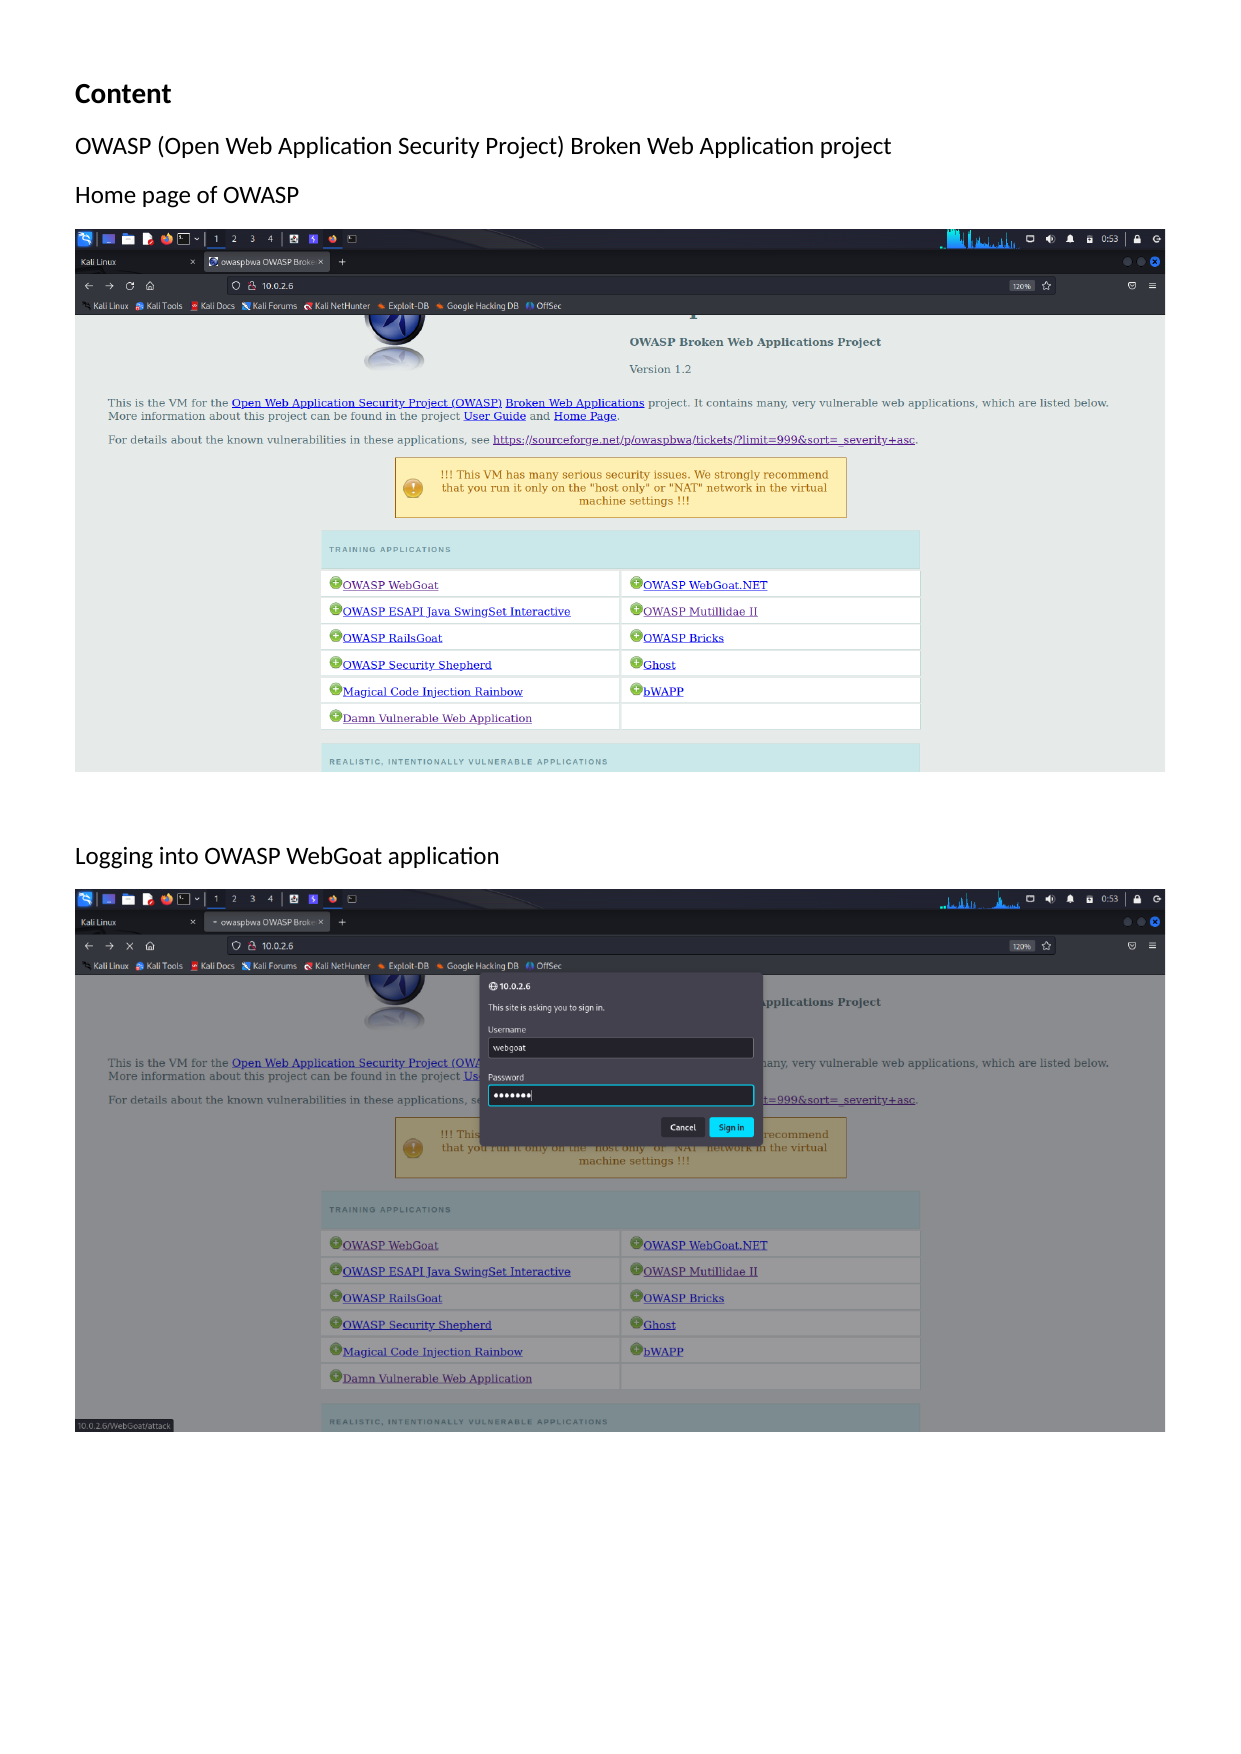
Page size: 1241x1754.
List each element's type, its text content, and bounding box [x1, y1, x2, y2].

text Home page of OWASP [75, 180, 1165, 210]
picture [75, 889, 1166, 1432]
picture [75, 229, 1166, 772]
text Content [75, 75, 1165, 111]
text Logging into OWASP WebGoat application [75, 840, 1165, 871]
text OWASP (Open Web Application Security Project) Broken Web Application project [75, 130, 1165, 161]
